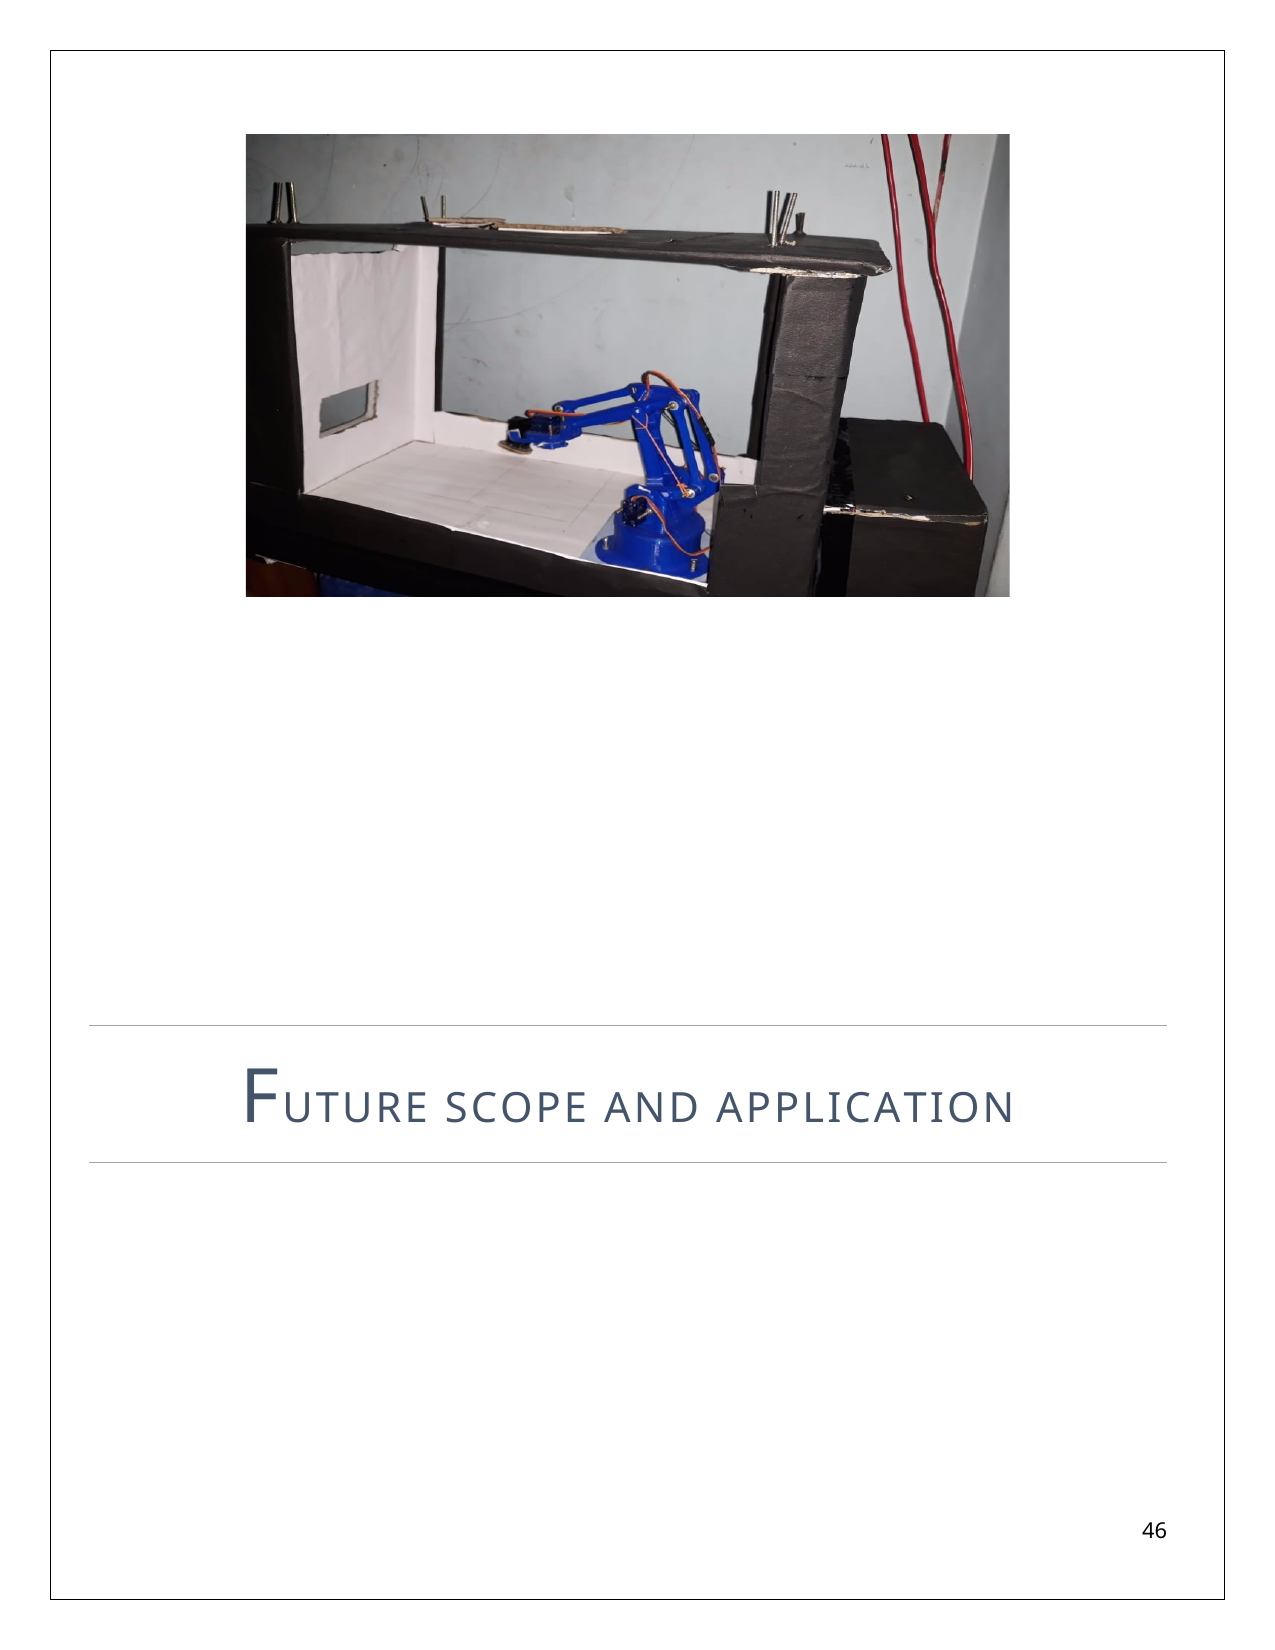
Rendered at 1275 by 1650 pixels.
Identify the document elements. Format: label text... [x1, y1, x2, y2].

picture [245, 134, 1010, 597]
title Future Scope and Application [89, 1026, 1167, 1162]
